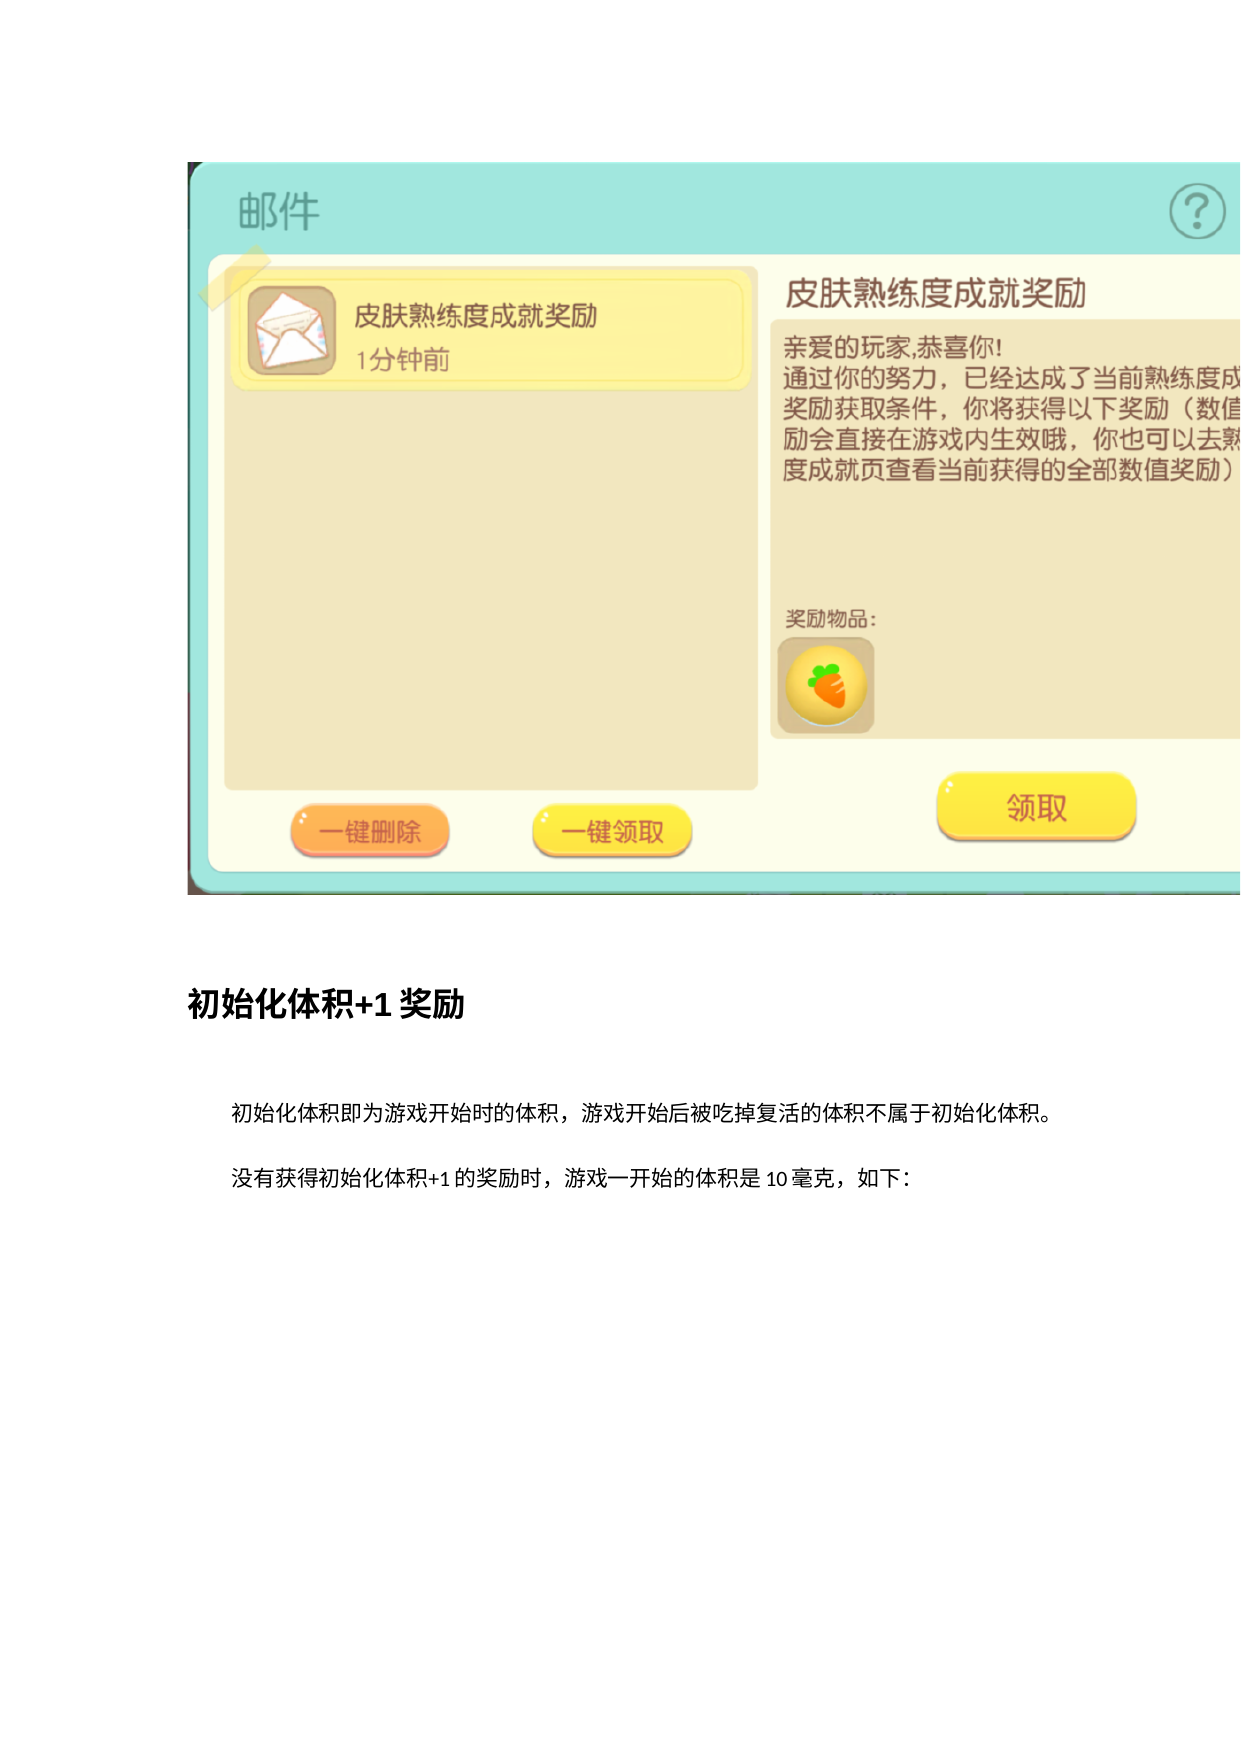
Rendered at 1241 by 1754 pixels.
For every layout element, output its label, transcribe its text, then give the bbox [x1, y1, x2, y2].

subtitle 初始化体积+1奖励 [187, 969, 1053, 1034]
text 初始化体积即为游戏开始时的体积，游戏开始后被吃掉复活的体积不属于初始化体积。 [187, 1096, 1053, 1128]
text 没有获得初始化体积+1的奖励时，游戏一开始的体积是10毫克，如下： [187, 1161, 1053, 1193]
picture [187, 162, 1241, 895]
